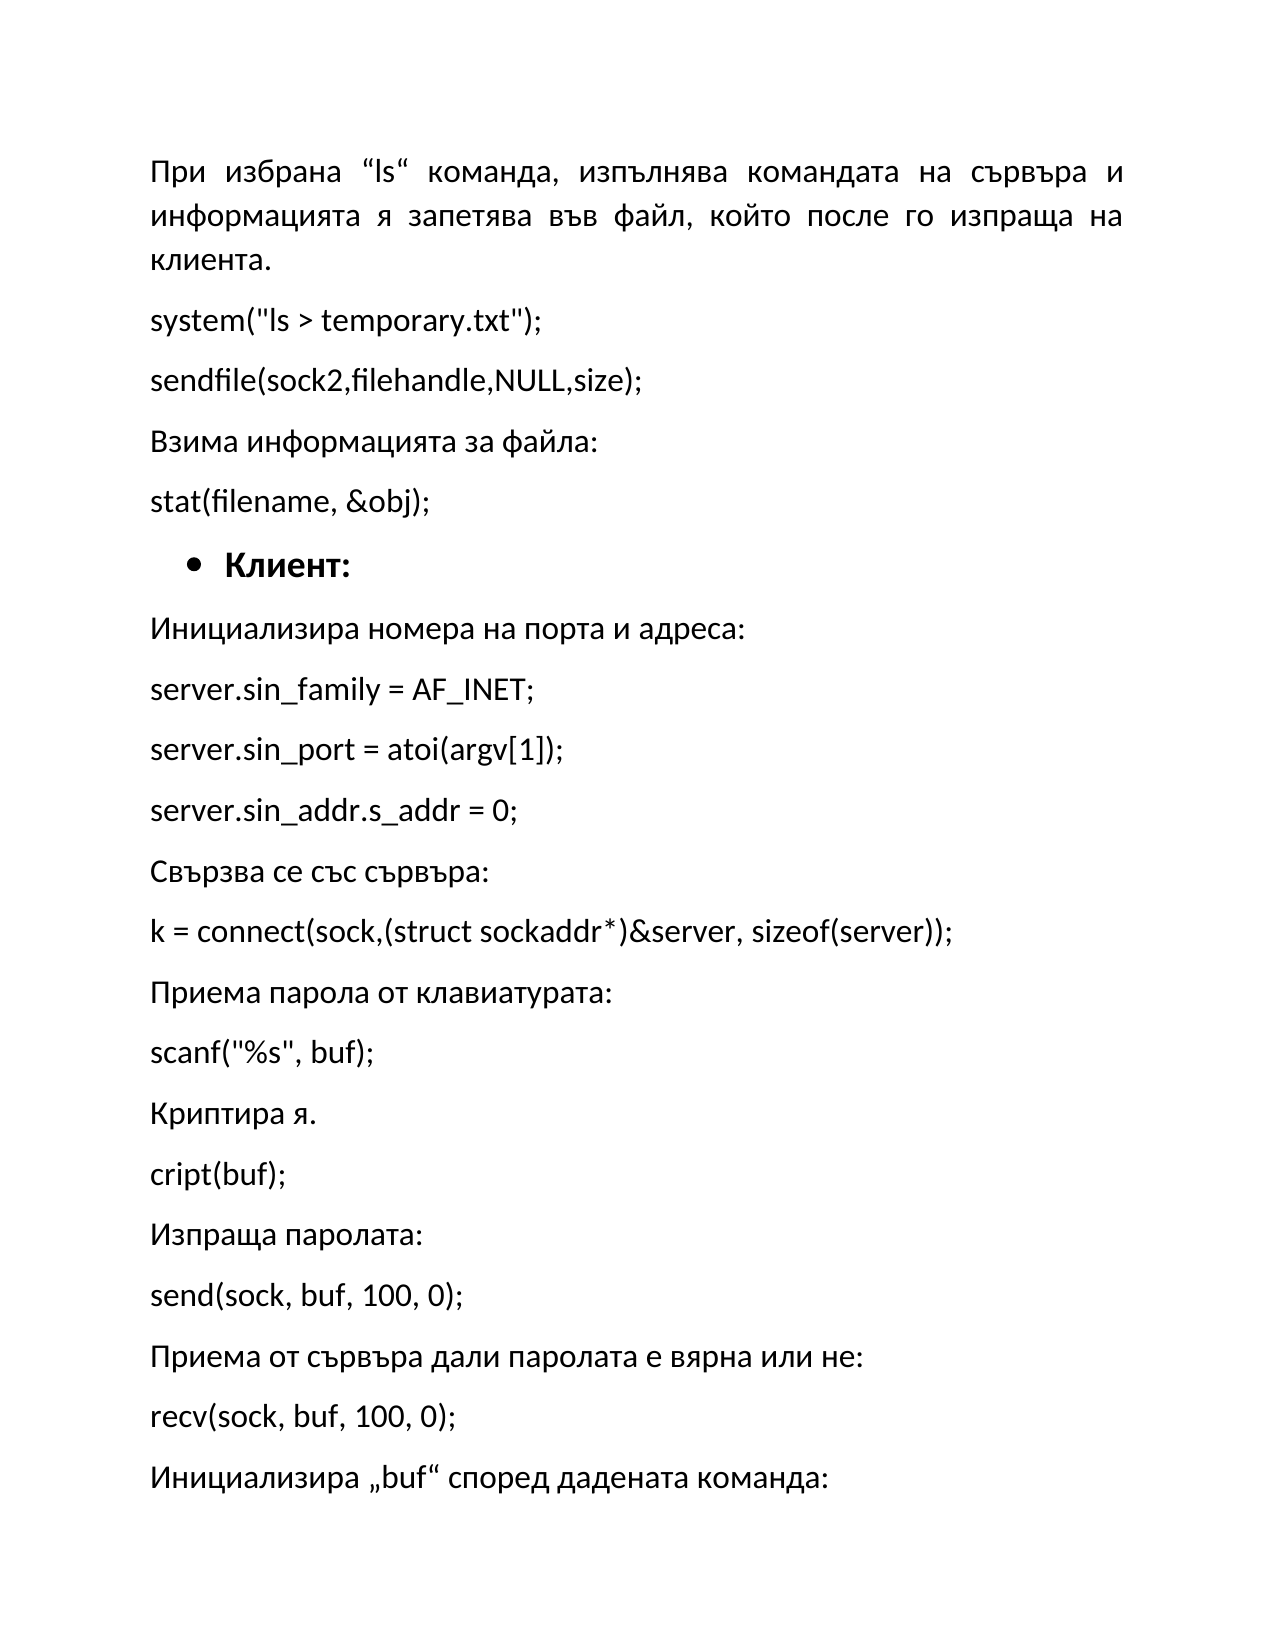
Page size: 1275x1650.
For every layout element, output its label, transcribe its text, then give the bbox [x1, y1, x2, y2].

text server.sin_port = atoi(argv[1]); [150, 728, 1125, 769]
text Криптира я. [150, 1092, 1125, 1133]
text Приема парола от клавиатурата: [150, 971, 1125, 1012]
text recv(sock, buf, 100, 0); [150, 1395, 1125, 1436]
text Свързва се със сървъра: [150, 850, 1125, 890]
list Клиент: [187, 541, 1125, 587]
text Взима информацията за файла: [150, 420, 1125, 461]
text cript(buf); [150, 1153, 1125, 1193]
text k = connect(sock,(struct sockaddr*)&server, sizeof(server)); [150, 910, 1125, 951]
text Инициализира номера на порта и адреса: [150, 607, 1125, 648]
text При избрана “ls“ команда, изпълнява командата на сървъра и информацията я запетява във файл, който после го изпраща на клиента. [150, 150, 1125, 279]
text stat(filename, &obj); [150, 480, 1125, 521]
text system("ls > temporary.txt"); [150, 298, 1125, 339]
text server.sin_addr.s_addr = 0; [150, 789, 1125, 830]
text scanf("%s", buf); [150, 1032, 1125, 1072]
text sendfile(sock2,filehandle,NULL,size); [150, 359, 1125, 400]
text server.sin_family = AF_INET; [150, 668, 1125, 708]
text send(sock, buf, 100, 0); [150, 1274, 1125, 1315]
text Приема от сървъра дали паролата е вярна или не: [150, 1335, 1125, 1375]
text Изпраща паролата: [150, 1213, 1125, 1254]
text Инициализира „buf“ според дадената команда: [150, 1456, 1125, 1497]
